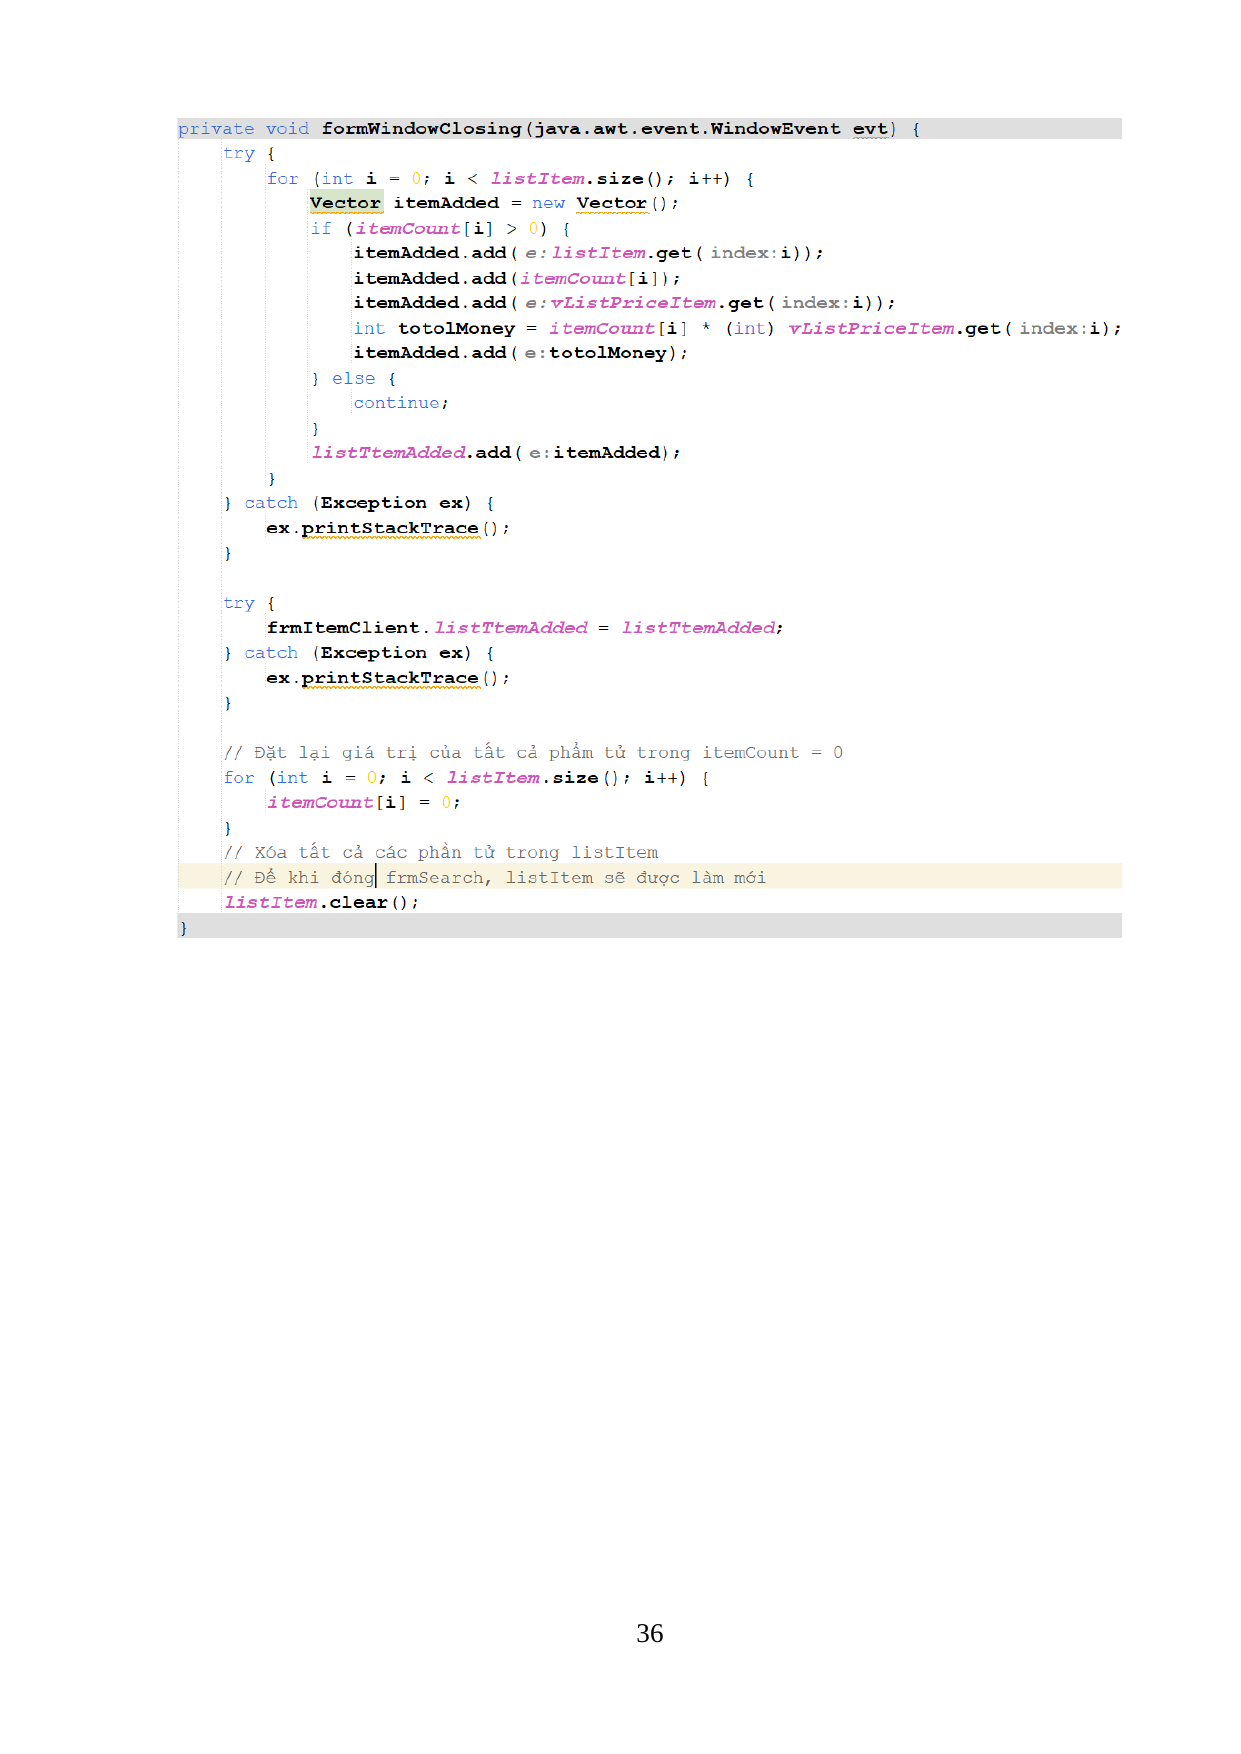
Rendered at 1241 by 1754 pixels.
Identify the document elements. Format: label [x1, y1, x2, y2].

picture [177, 118, 1123, 938]
